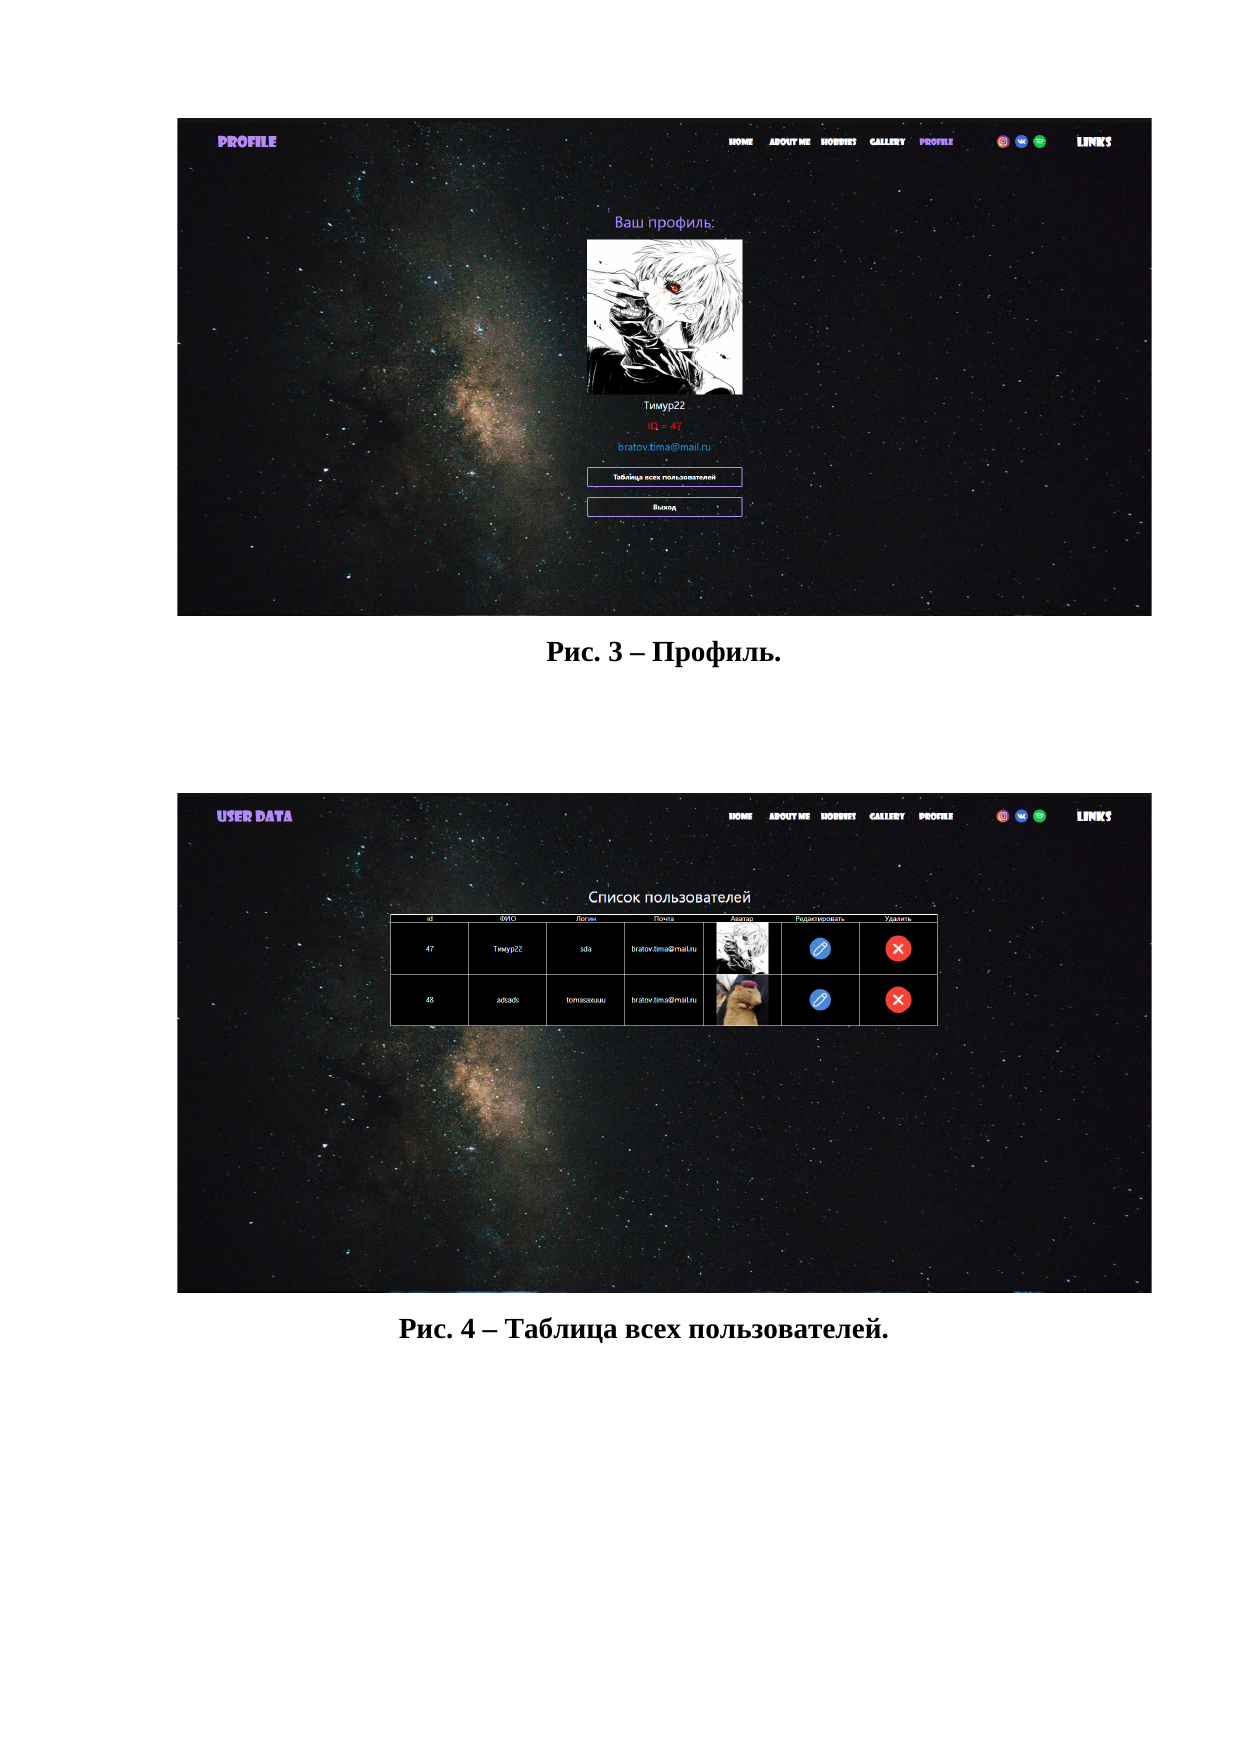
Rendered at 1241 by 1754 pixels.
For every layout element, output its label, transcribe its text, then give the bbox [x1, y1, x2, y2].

picture [177, 118, 1152, 616]
text Рис. 4 – Таблица всех пользователей. [325, 1312, 1152, 1345]
text Рис. 3 – Профиль. [472, 634, 1152, 668]
picture [177, 793, 1152, 1293]
